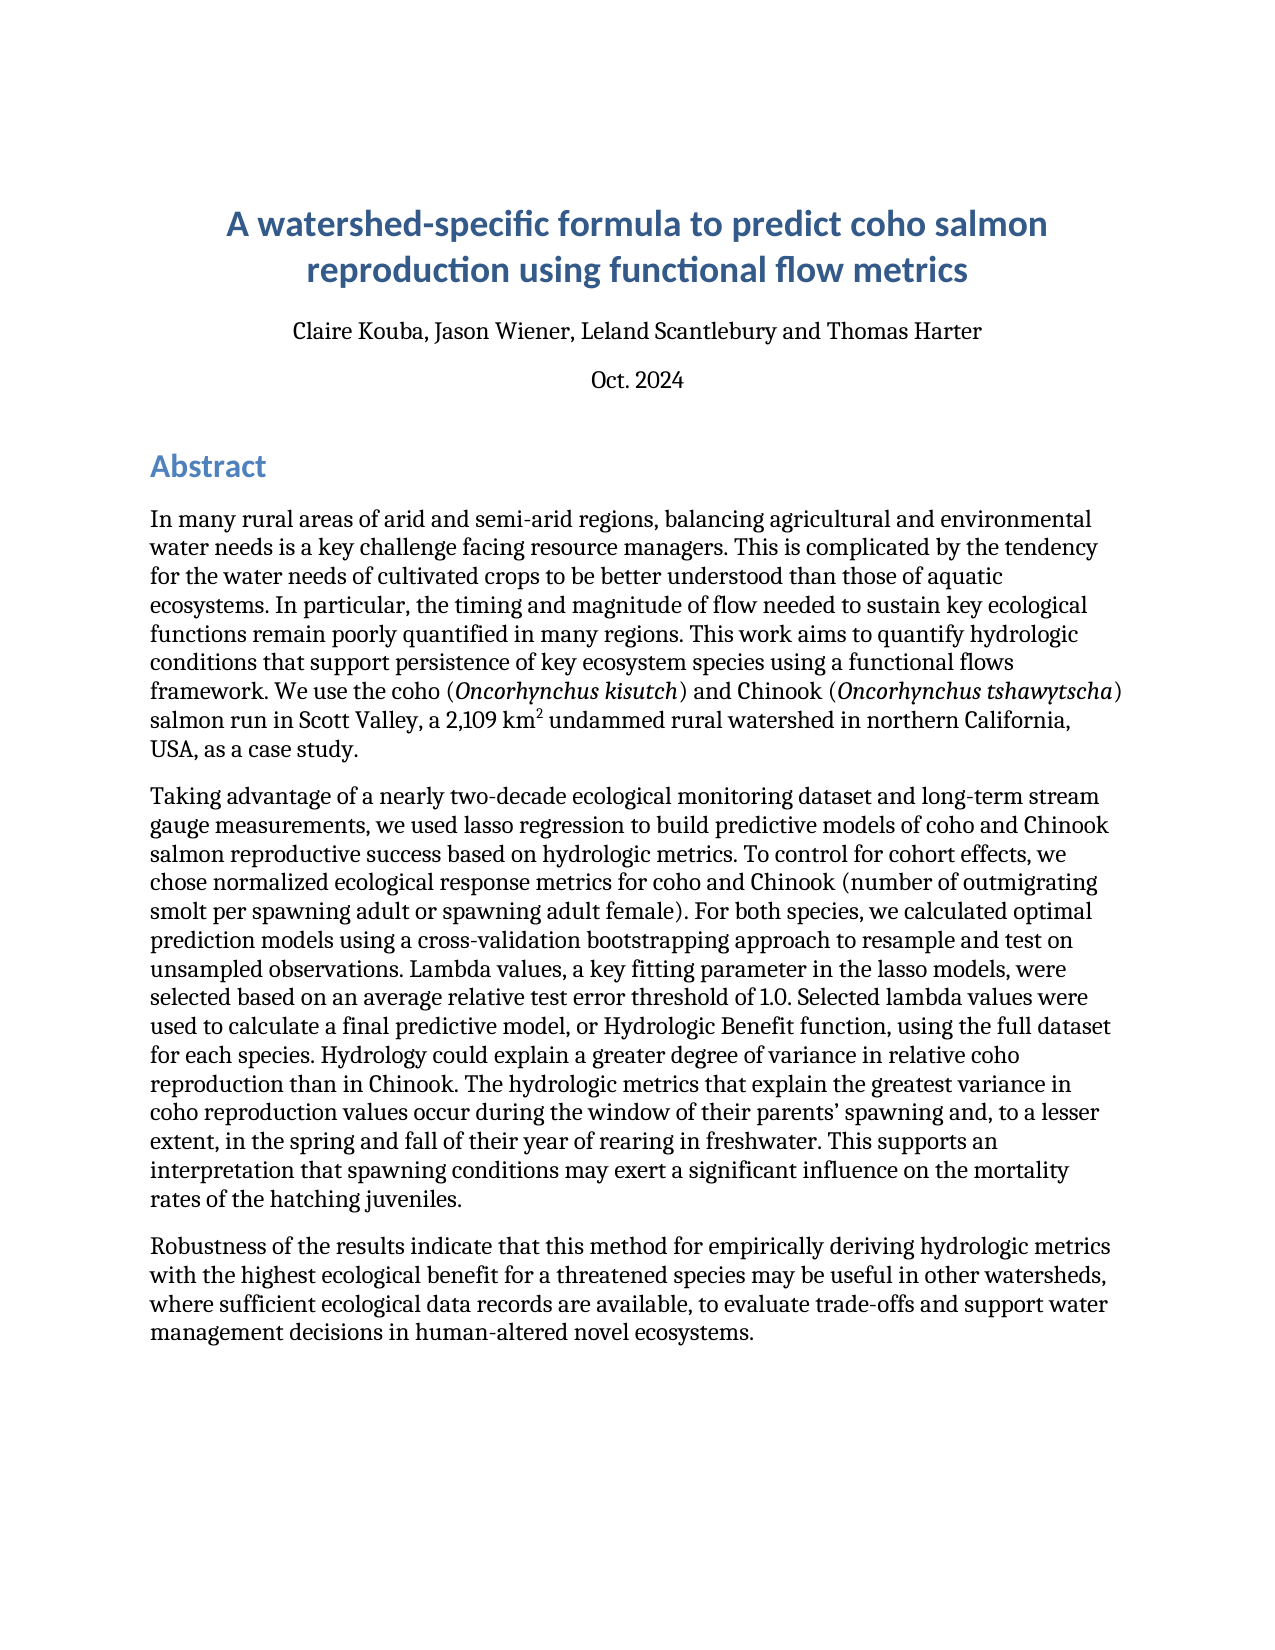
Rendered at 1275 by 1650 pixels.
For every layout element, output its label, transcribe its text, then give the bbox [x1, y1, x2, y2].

text In many rural areas of arid and semi-arid regions, balancing agricultural and environmental water needs is a key challenge facing resource managers. This is complicated by the tendency for the water needs of cultivated crops to be better understood than those of aquatic ecosystems. In particular, the timing and magnitude of flow needed to sustain key ecological functions remain poorly quantified in many regions. This work aims to quantify hydrologic conditions that support persistence of key ecosystem species using a functional flows framework. We use the coho (Oncorhynchus kisutch) and Chinook (Oncorhynchus tshawytscha) salmon run in Scott Valley, a 2,109 km2 undammed rural watershed in northern California, USA, as a case study. [150, 504, 1125, 763]
text Robustness of the results indicate that this method for empirically deriving hydrologic metrics with the highest ecological benefit for a threatened species may be useful in other watersheds, where sufficient ecological data records are available, to evaluate trade-offs and support water management decisions in human-altered novel ecosystems. [150, 1232, 1125, 1347]
title A watershed-specific formula to predict coho salmon reproduction using functional flow metrics [150, 200, 1125, 292]
subtitle Abstract [150, 445, 1125, 486]
text Oct. 2024 [150, 366, 1125, 395]
text Claire Kouba, Jason Wiener, Leland Scantlebury and Thomas Harter [150, 317, 1125, 345]
text Taking advantage of a nearly two-decade ecological monitoring dataset and long-term stream gauge measurements, we used lasso regression to build predictive models of coho and Chinook salmon reproductive success based on hydrologic metrics. To control for cohort effects, we chose normalized ecological response metrics for coho and Chinook (number of outmigrating smolt per spawning adult or spawning adult female). For both species, we calculated optimal prediction models using a cross-validation bootstrapping approach to resample and test on unsampled observations. Lambda values, a key fitting parameter in the lasso models, were selected based on an average relative test error threshold of 1.0. Selected lambda values were used to calculate a final predictive model, or Hydrologic Benefit function, using the full dataset for each species. Hydrology could explain a greater degree of variance in relative coho reproduction than in Chinook. The hydrologic metrics that explain the greatest variance in coho reproduction values occur during the window of their parents’ spawning and, to a lesser extent, in the spring and fall of their year of rearing in freshwater. This supports an interpretation that spawning conditions may exert a significant influence on the mortality rates of the hatching juveniles. [150, 782, 1125, 1213]
